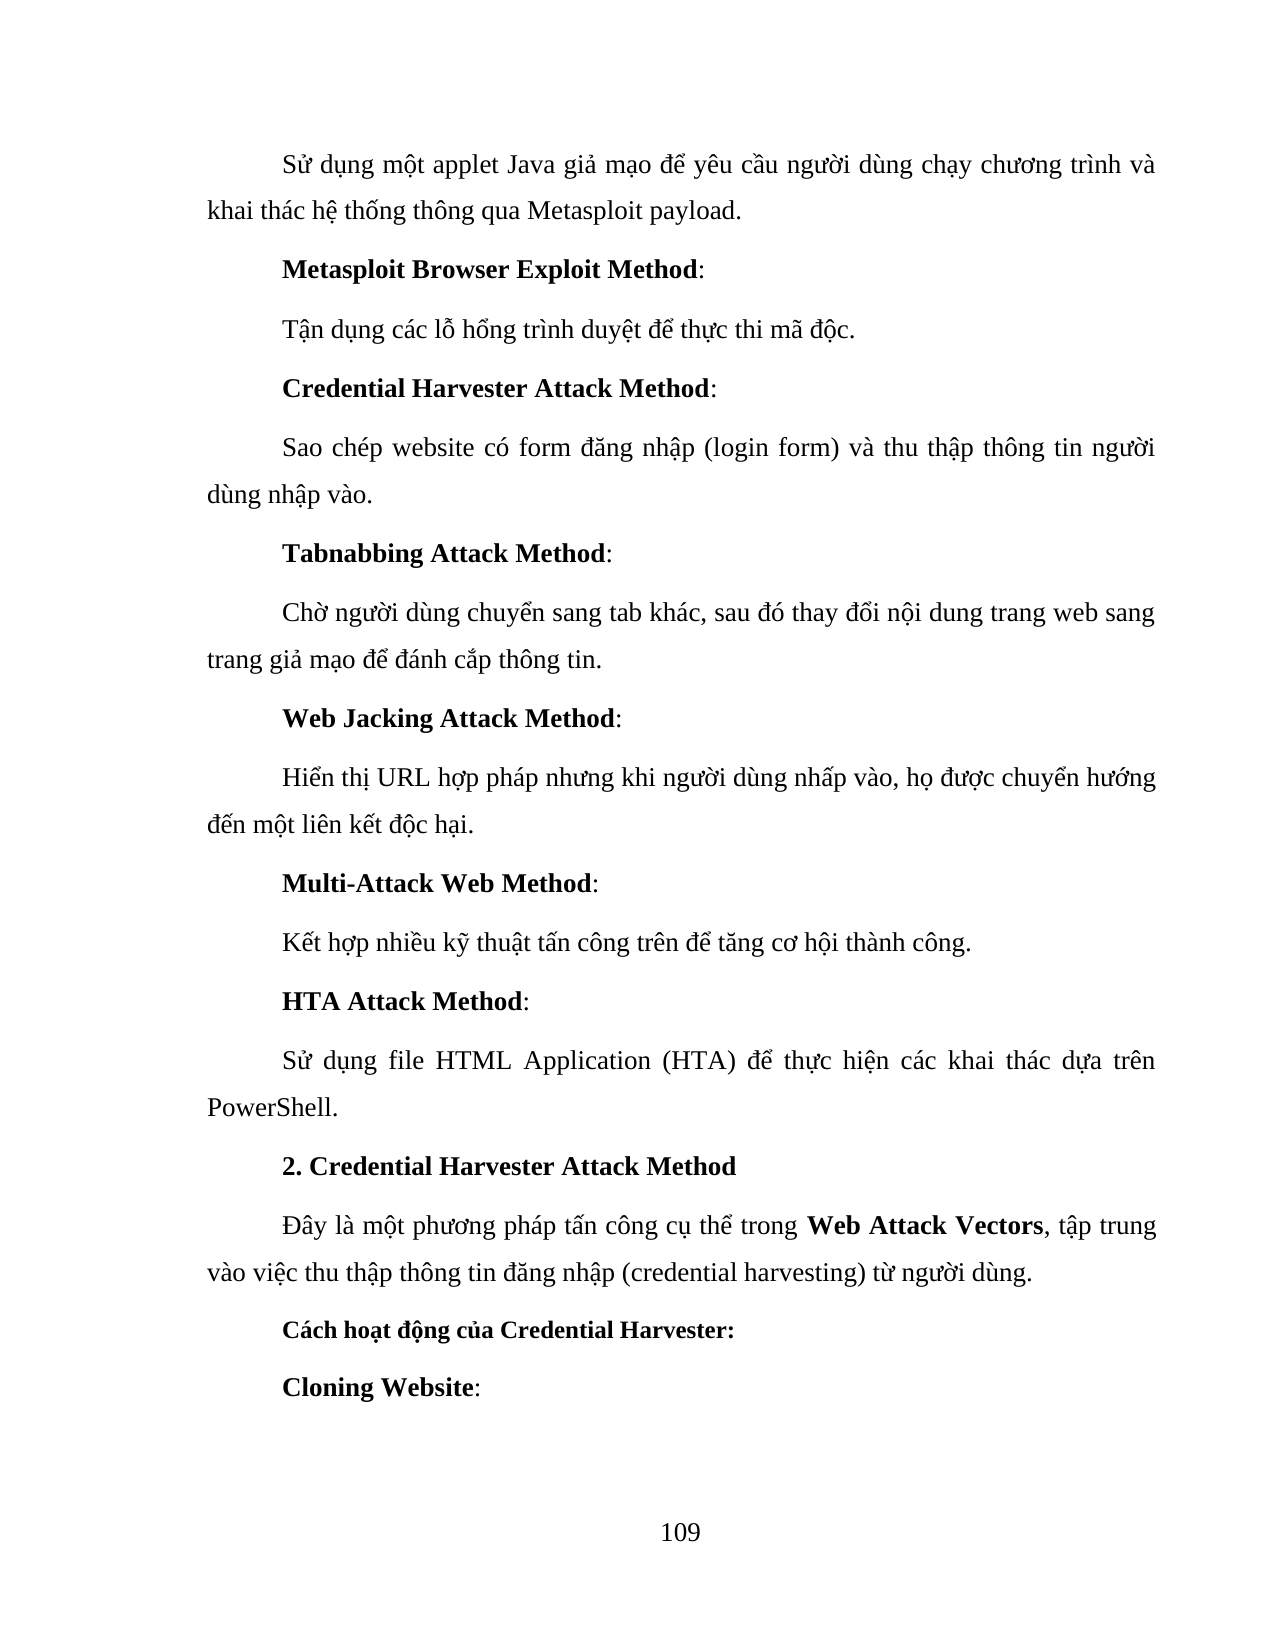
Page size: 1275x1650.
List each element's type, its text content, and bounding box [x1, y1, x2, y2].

text Cloning Website: [207, 1371, 1157, 1402]
text Credential Harvester Attack Method: [207, 372, 1157, 403]
text Tận dụng các lỗ hổng trình duyệt để thực thi mã độc. [207, 313, 1157, 344]
text Đây là một phương pháp tấn công cụ thể trong Web Attack Vectors, tập trung vào việc thu thập thông tin đăng nhập (credential harvesting) từ người dùng. [207, 1209, 1157, 1287]
text Web Jacking Attack Method: [207, 702, 1157, 733]
text Sử dụng file HTML Application (HTA) để thực hiện các khai thác dựa trên PowerShell. [207, 1044, 1157, 1122]
text Hiển thị URL hợp pháp nhưng khi người dùng nhấp vào, họ được chuyển hướng đến một liên kết độc hại. [207, 761, 1157, 839]
text Chờ người dùng chuyển sang tab khác, sau đó thay đổi nội dung trang web sang trang giả mạo để đánh cắp thông tin. [207, 596, 1157, 674]
text Metasploit Browser Exploit Method: [207, 253, 1157, 285]
text Kết hợp nhiều kỹ thuật tấn công trên để tăng cơ hội thành công. [207, 926, 1157, 957]
text 2. Credential Harvester Attack Method [207, 1150, 1157, 1181]
text Sao chép website có form đăng nhập (login form) và thu thập thông tin người dùng nhập vào. [207, 431, 1157, 509]
text Cách hoạt động của Credential Harvester: [207, 1315, 1157, 1344]
text Multi-Attack Web Method: [207, 867, 1157, 898]
text Tabnabbing Attack Method: [207, 537, 1157, 568]
text Sử dụng một applet Java giả mạo để yêu cầu người dùng chạy chương trình và khai thác hệ thống thông qua Metasploit payload. [207, 148, 1157, 226]
text HTA Attack Method: [207, 985, 1157, 1016]
